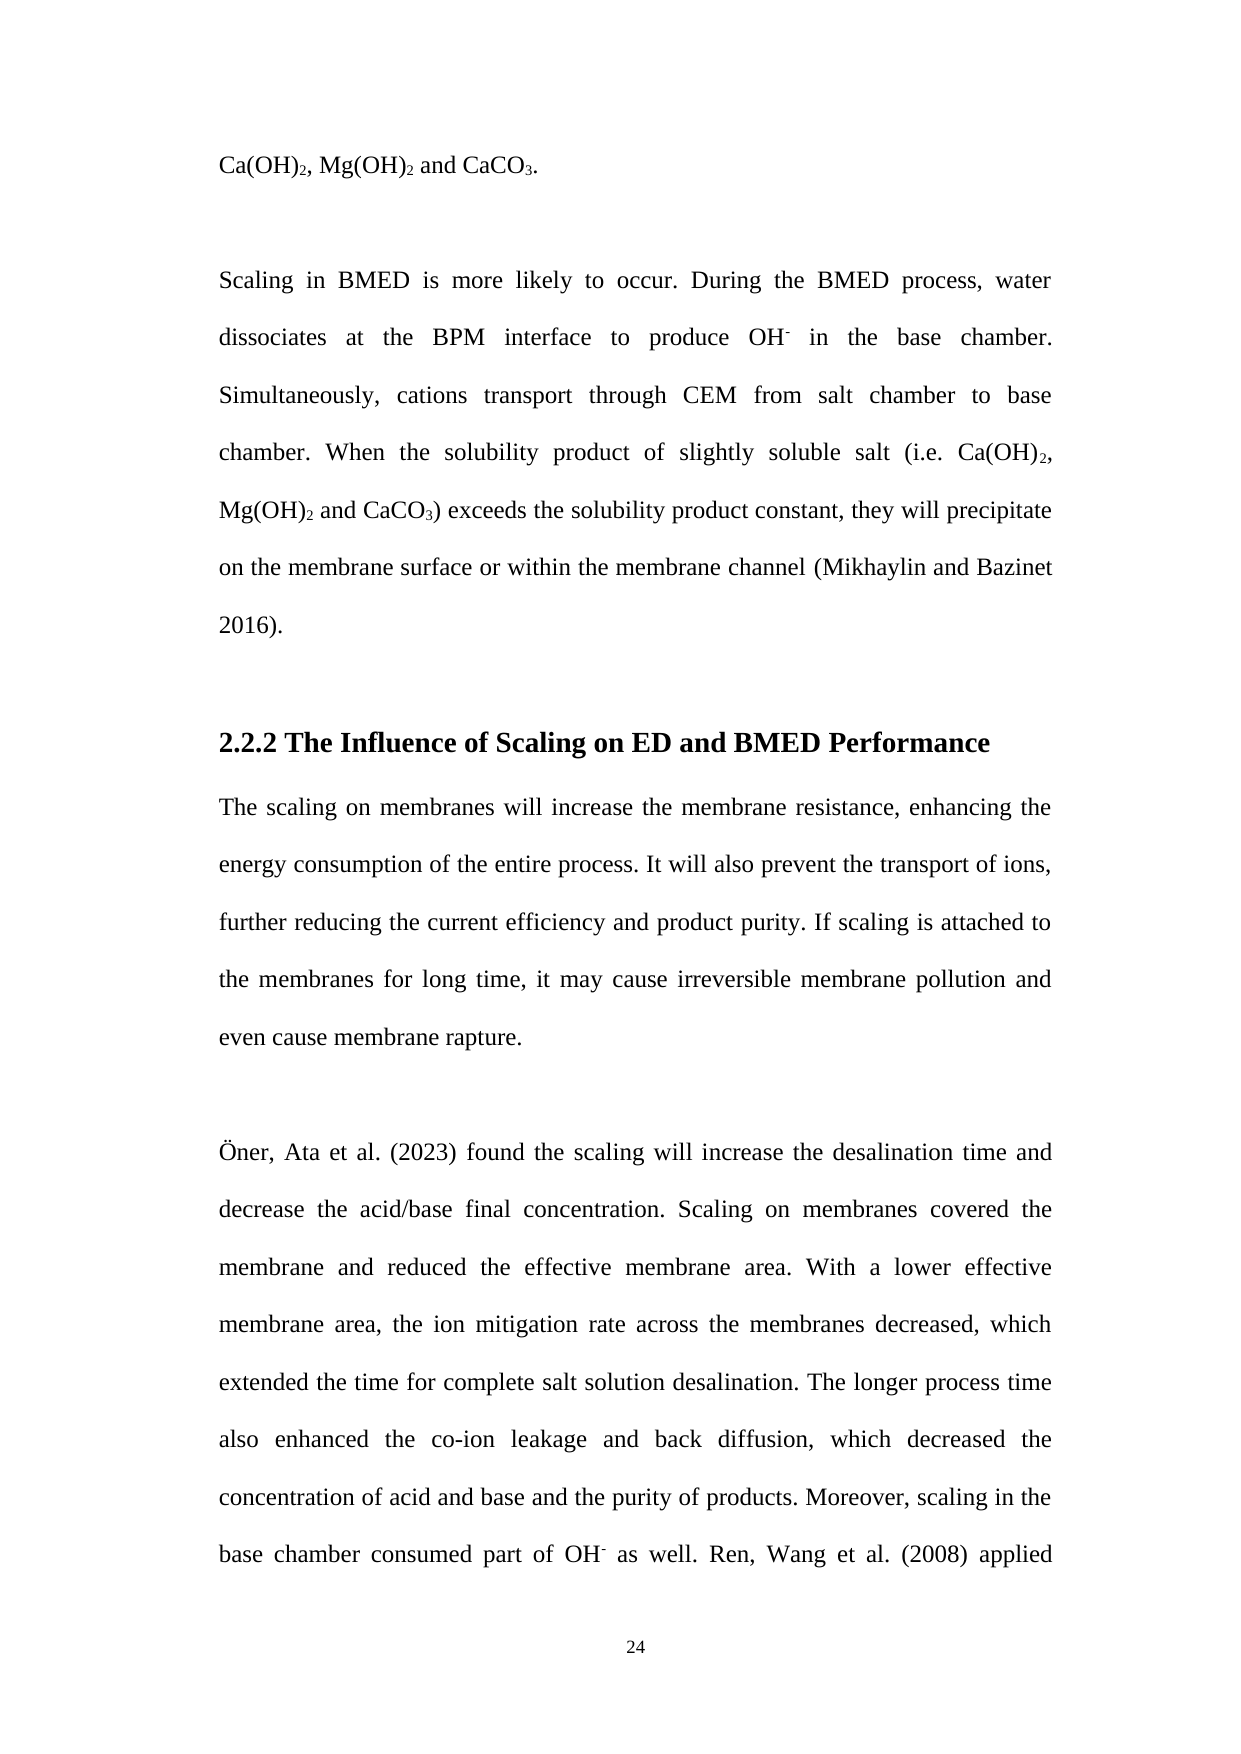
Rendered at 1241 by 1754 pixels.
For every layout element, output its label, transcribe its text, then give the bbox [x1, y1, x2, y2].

text 2.2.2 The Influence of Scaling on ED and BMED Performance [218, 725, 1053, 758]
text The scaling on membranes will increase the membrane resistance, enhancing the energy consumption of the entire process. It will also prevent the transport of ions, further reducing the current efficiency and product purity. If scaling is attached to the membranes for long time, it may cause irreversible membrane pollution and even cause membrane rapture. [218, 792, 1053, 1051]
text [218, 1137, 1053, 1568]
text Scaling in BMED is more likely to occur. During the BMED process, water dissociates at the BPM interface to produce OH- in the base chamber. Simultaneously, cations transport through CEM from salt chamber to base chamber. When the solubility product of slightly soluble salt (i.e. Ca(OH)2, Mg(OH)2 and CaCO3) exceeds the solubility product constant, they will precipitate on the membrane surface or within the membrane channel (Mikhaylin and Bazinet 2016). [218, 265, 1053, 639]
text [218, 150, 1053, 179]
